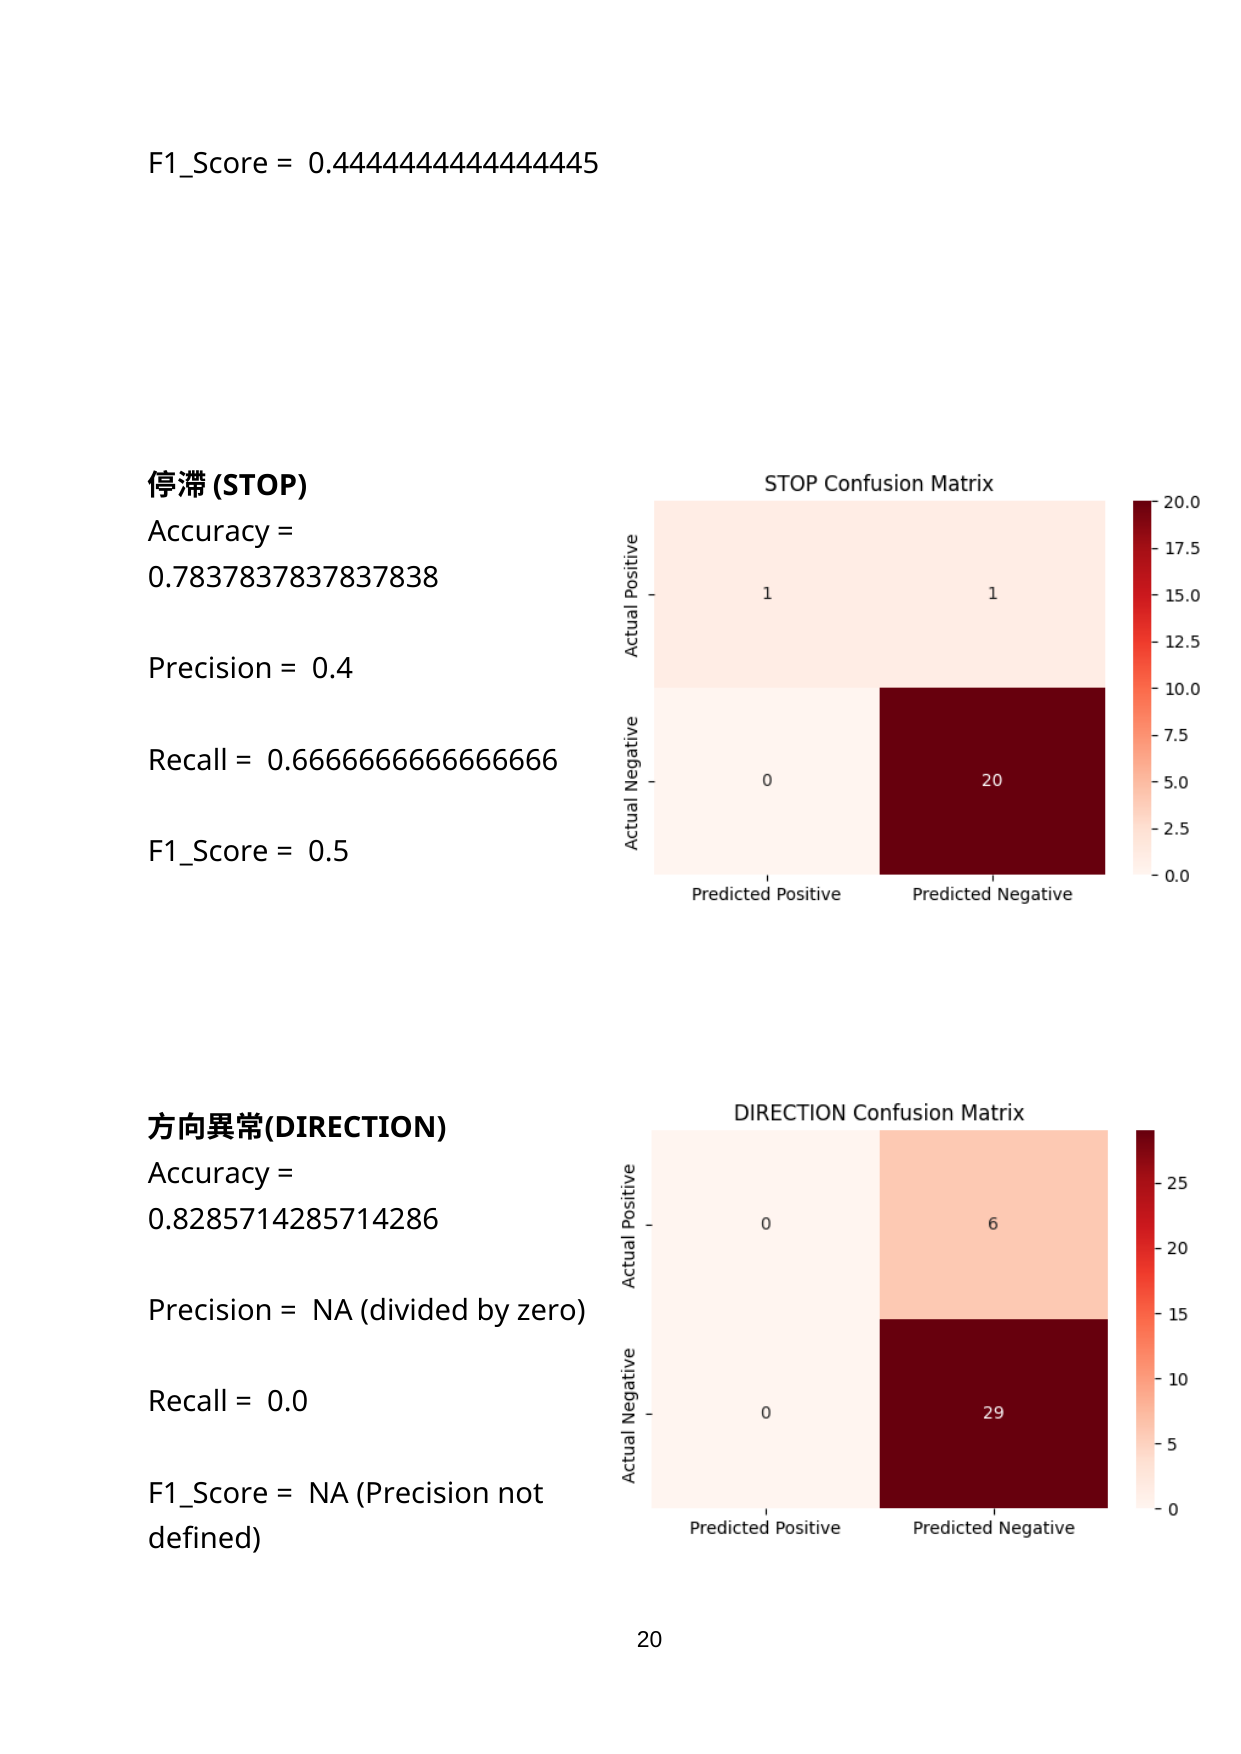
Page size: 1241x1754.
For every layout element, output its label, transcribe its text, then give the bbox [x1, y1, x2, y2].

text F1_Score = NA (Precision not defined) [148, 1472, 1092, 1557]
text 停滯 (STOP) [148, 462, 613, 504]
picture [613, 462, 1207, 912]
text F1_Score = 0.4444444444444445 [148, 142, 1092, 182]
text Precision = 0.4 [148, 647, 613, 687]
text 方向異常(DIRECTION) [148, 1104, 610, 1146]
text Precision = NA (divided by zero) [148, 1289, 610, 1329]
text Recall = 0.6666666666666666 [148, 739, 613, 778]
text Recall = 0.0 [148, 1381, 610, 1420]
picture [610, 1091, 1200, 1550]
text Accuracy = 0.8285714285714286 [148, 1152, 610, 1238]
text Accuracy = 0.7837837837837838 [148, 511, 613, 596]
text F1_Score = 0.5 [148, 830, 613, 870]
